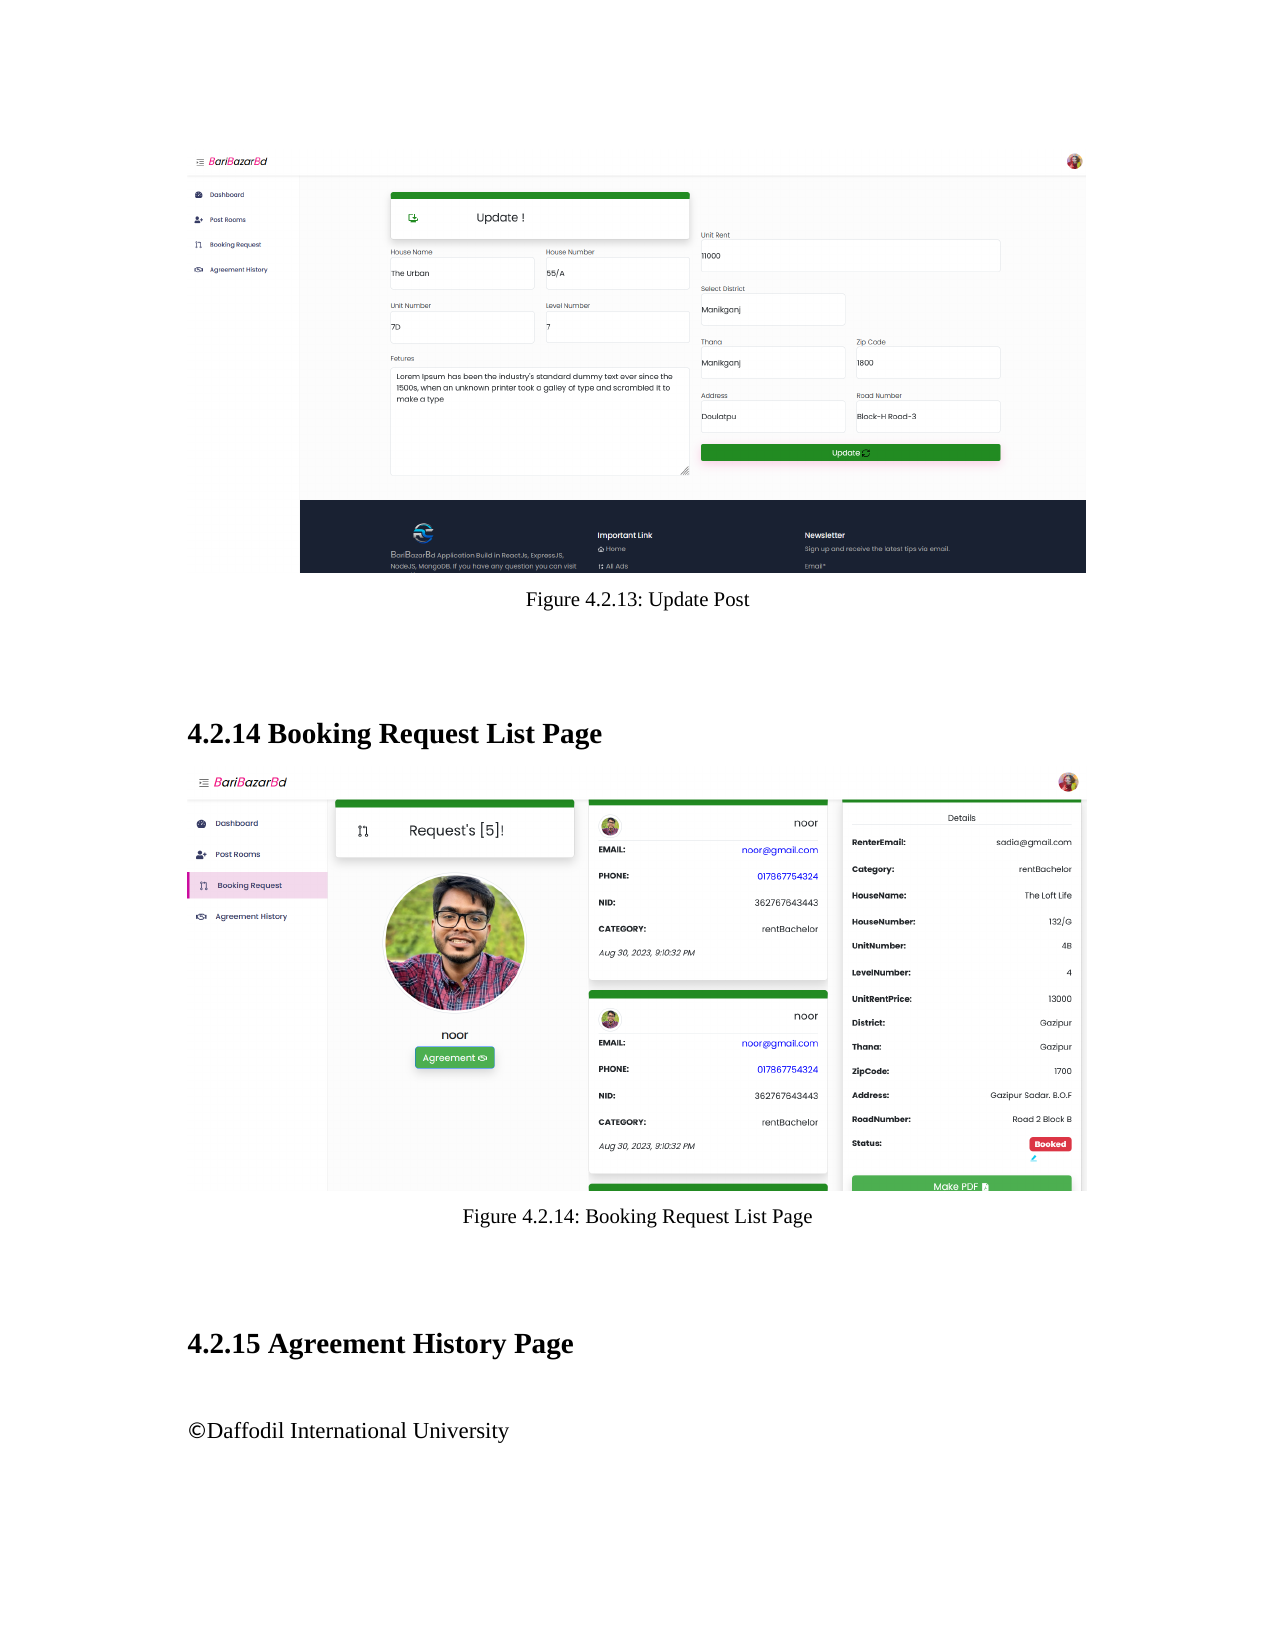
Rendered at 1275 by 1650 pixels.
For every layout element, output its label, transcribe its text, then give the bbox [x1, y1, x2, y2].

text Figure 4.2.13: Update Post [187, 587, 1087, 611]
text Figure 4.2.14: Booking Request List Page [187, 1204, 1087, 1228]
picture [187, 766, 1087, 1191]
text 4.2.15 Agreement History Page [187, 1326, 1087, 1360]
text 4.2.14 Booking Request List Page [187, 716, 1087, 749]
picture [187, 149, 1086, 573]
